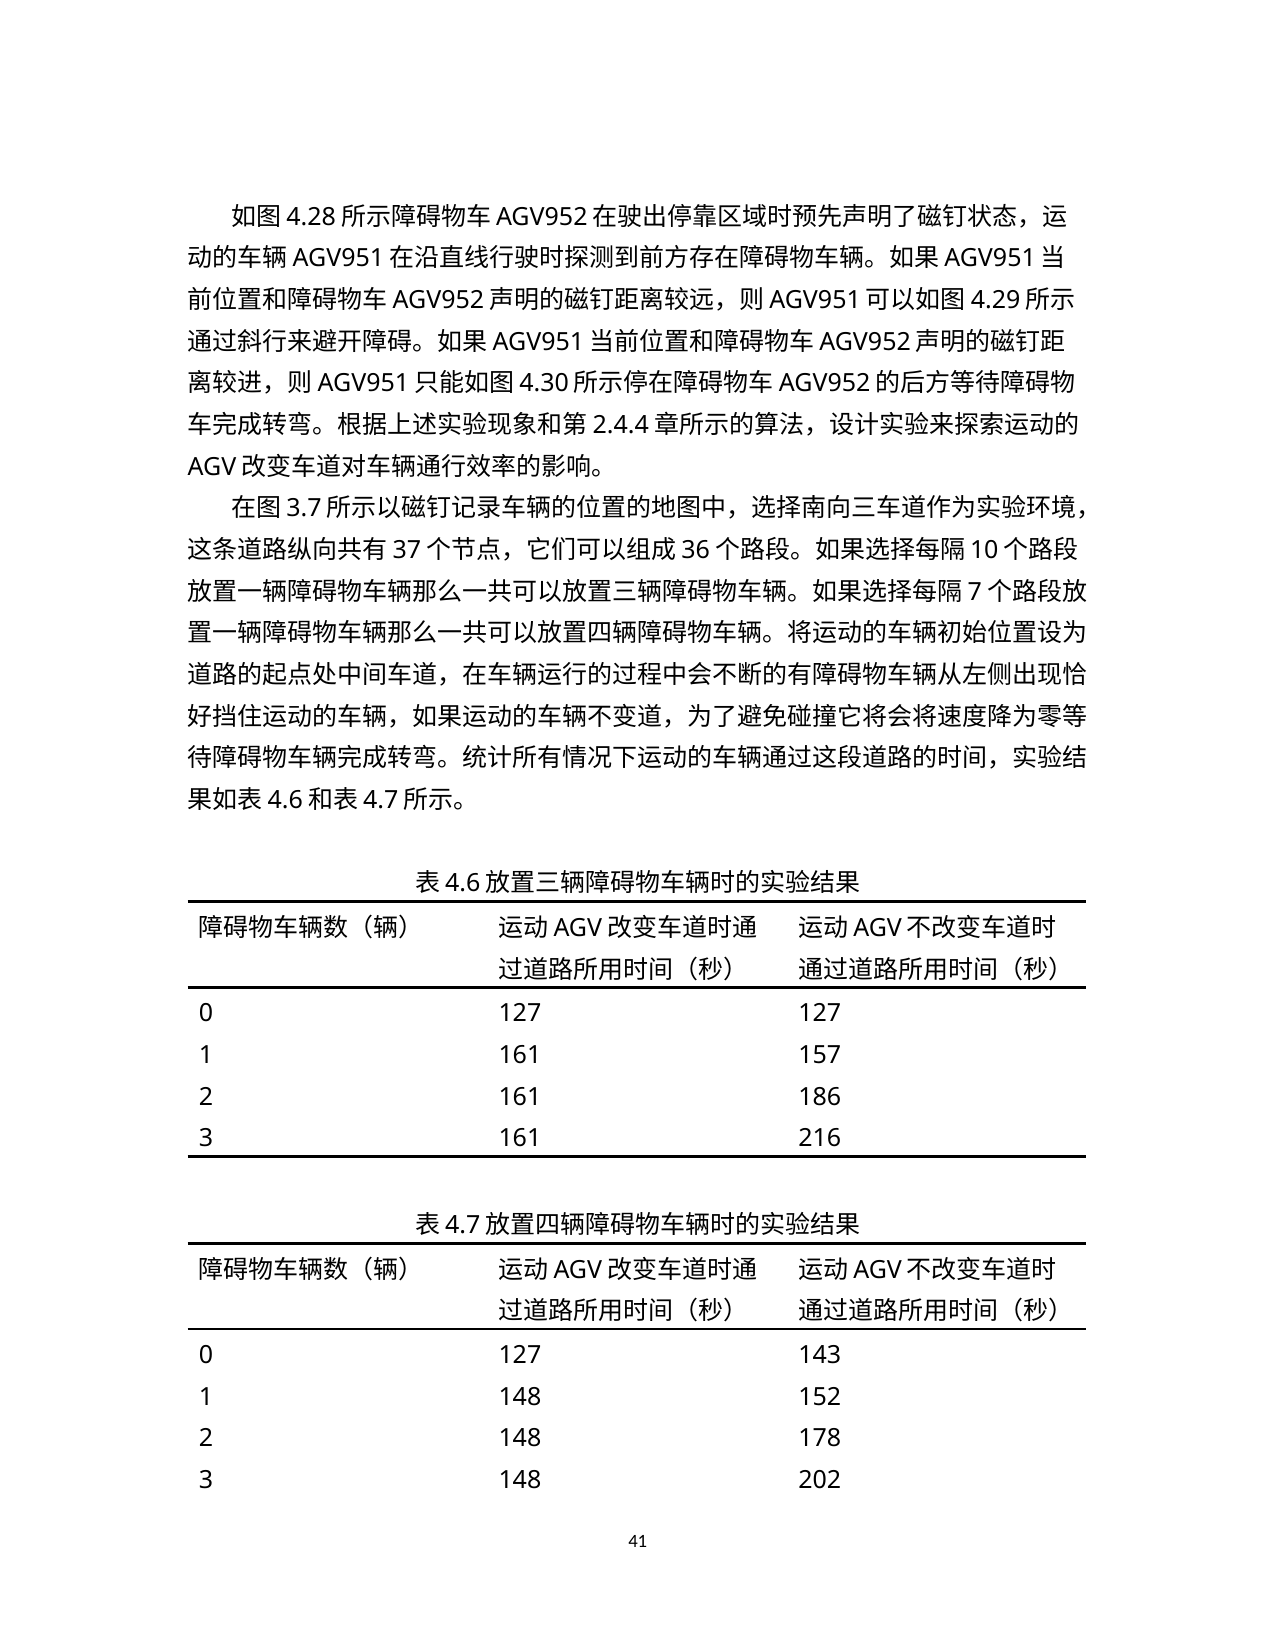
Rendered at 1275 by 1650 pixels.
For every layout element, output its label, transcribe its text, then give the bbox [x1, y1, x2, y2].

table_cell 127 [487, 989, 787, 1030]
table_cell 157 [787, 1030, 1086, 1072]
table_header 运动AGV不改变车道时通过道路所用时间（秒） [787, 1245, 1086, 1328]
table_cell 148 [487, 1455, 787, 1497]
table_cell 127 [487, 1330, 787, 1372]
text 表4.7放置四辆障碍物车辆时的实验结果 [187, 1200, 1087, 1242]
table_cell 1 [188, 1030, 487, 1072]
table_cell 161 [487, 1030, 787, 1072]
table_header 运动AGV不改变车道时通过道路所用时间（秒） [787, 903, 1086, 986]
table_header 障碍物车辆数（辆） [188, 903, 487, 986]
table_cell 186 [787, 1072, 1086, 1113]
table_cell 148 [487, 1414, 787, 1455]
table_cell 3 [188, 1455, 487, 1497]
table_cell 143 [787, 1330, 1086, 1372]
table_cell 3 [188, 1114, 487, 1155]
table_header 障碍物车辆数（辆） [188, 1245, 487, 1328]
table_cell 2 [188, 1072, 487, 1113]
table_cell 178 [787, 1414, 1086, 1455]
table_cell 127 [787, 989, 1086, 1030]
table_cell 1 [188, 1372, 487, 1413]
text 表4.6放置三辆障碍物车辆时的实验结果 [187, 858, 1087, 900]
table_cell 152 [787, 1372, 1086, 1413]
table_header 运动AGV改变车道时通过道路所用时间（秒） [487, 903, 787, 986]
table_cell 0 [188, 989, 487, 1030]
text 在图3.7所示以磁钉记录车辆的位置的地图中，选择南向三车道作为实验环境，这条道路纵向共有37个节点，它们可以组成36个路段。如果选择每隔10个路段放置一辆障碍物车辆那么一共可以放置三辆障碍物车辆。如果选择每隔7个路段放置一辆障碍物车辆那么一共可以放置四辆障碍物车辆。将运动的车辆初始位置设为道路的起点处中间车道，在车辆运行的过程中会不断的有障碍物车辆从左侧出现恰好挡住运动的车辆，如果运动的车辆不变道，为了避免碰撞它将会将速度降为零等待障碍物车辆完成转弯。统计所有情况下运动的车辆通过这段道路的时间，实验结果如表4.6和表4.7所示。 [187, 483, 1087, 817]
table_cell 216 [787, 1114, 1086, 1155]
table_cell 2 [188, 1414, 487, 1455]
table_cell 148 [487, 1372, 787, 1413]
table_cell 161 [487, 1114, 787, 1155]
table_cell 161 [487, 1072, 787, 1113]
table_header 运动AGV改变车道时通过道路所用时间（秒） [487, 1245, 787, 1328]
text 如图4.28所示障碍物车AGV952在驶出停靠区域时预先声明了磁钉状态，运动的车辆AGV951在沿直线行驶时探测到前方存在障碍物车辆。如果AGV951当前位置和障碍物车AGV952声明的磁钉距离较远，则AGV951可以如图4.29所示通过斜行来避开障碍。如果AGV951当前位置和障碍物车AGV952声明的磁钉距离较进，则AGV951只能如图4.30所示停在障碍物车AGV952的后方等待障碍物车完成转弯。根据上述实验现象和第2.4.4章所示的算法，设计实验来探索运动的AGV改变车道对车辆通行效率的影响。 [187, 192, 1087, 483]
table_cell 202 [787, 1455, 1086, 1497]
table_cell 0 [188, 1330, 487, 1372]
